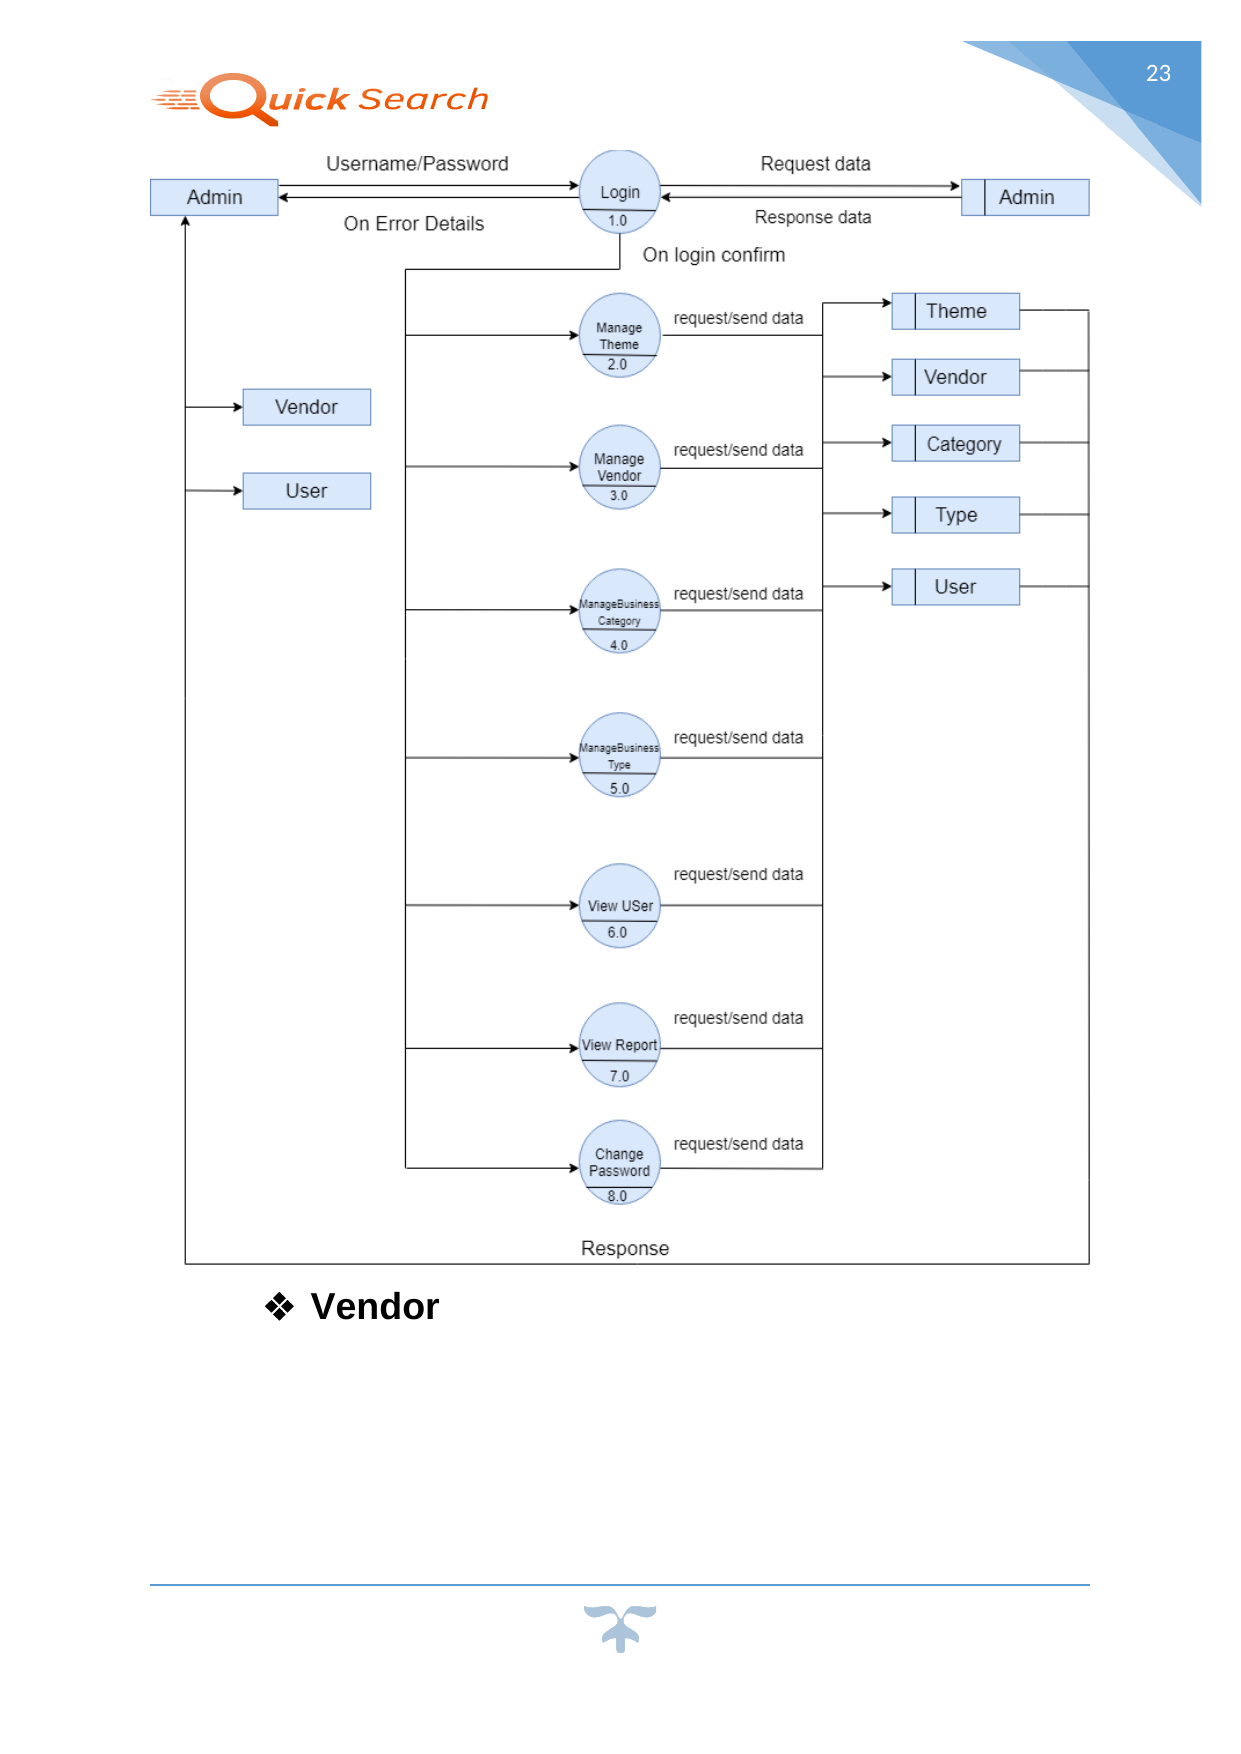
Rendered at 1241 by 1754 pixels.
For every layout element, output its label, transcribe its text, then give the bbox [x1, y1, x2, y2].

picture [150, 73, 488, 130]
picture [150, 41, 1202, 1266]
list Vendor [262, 1284, 1090, 1328]
